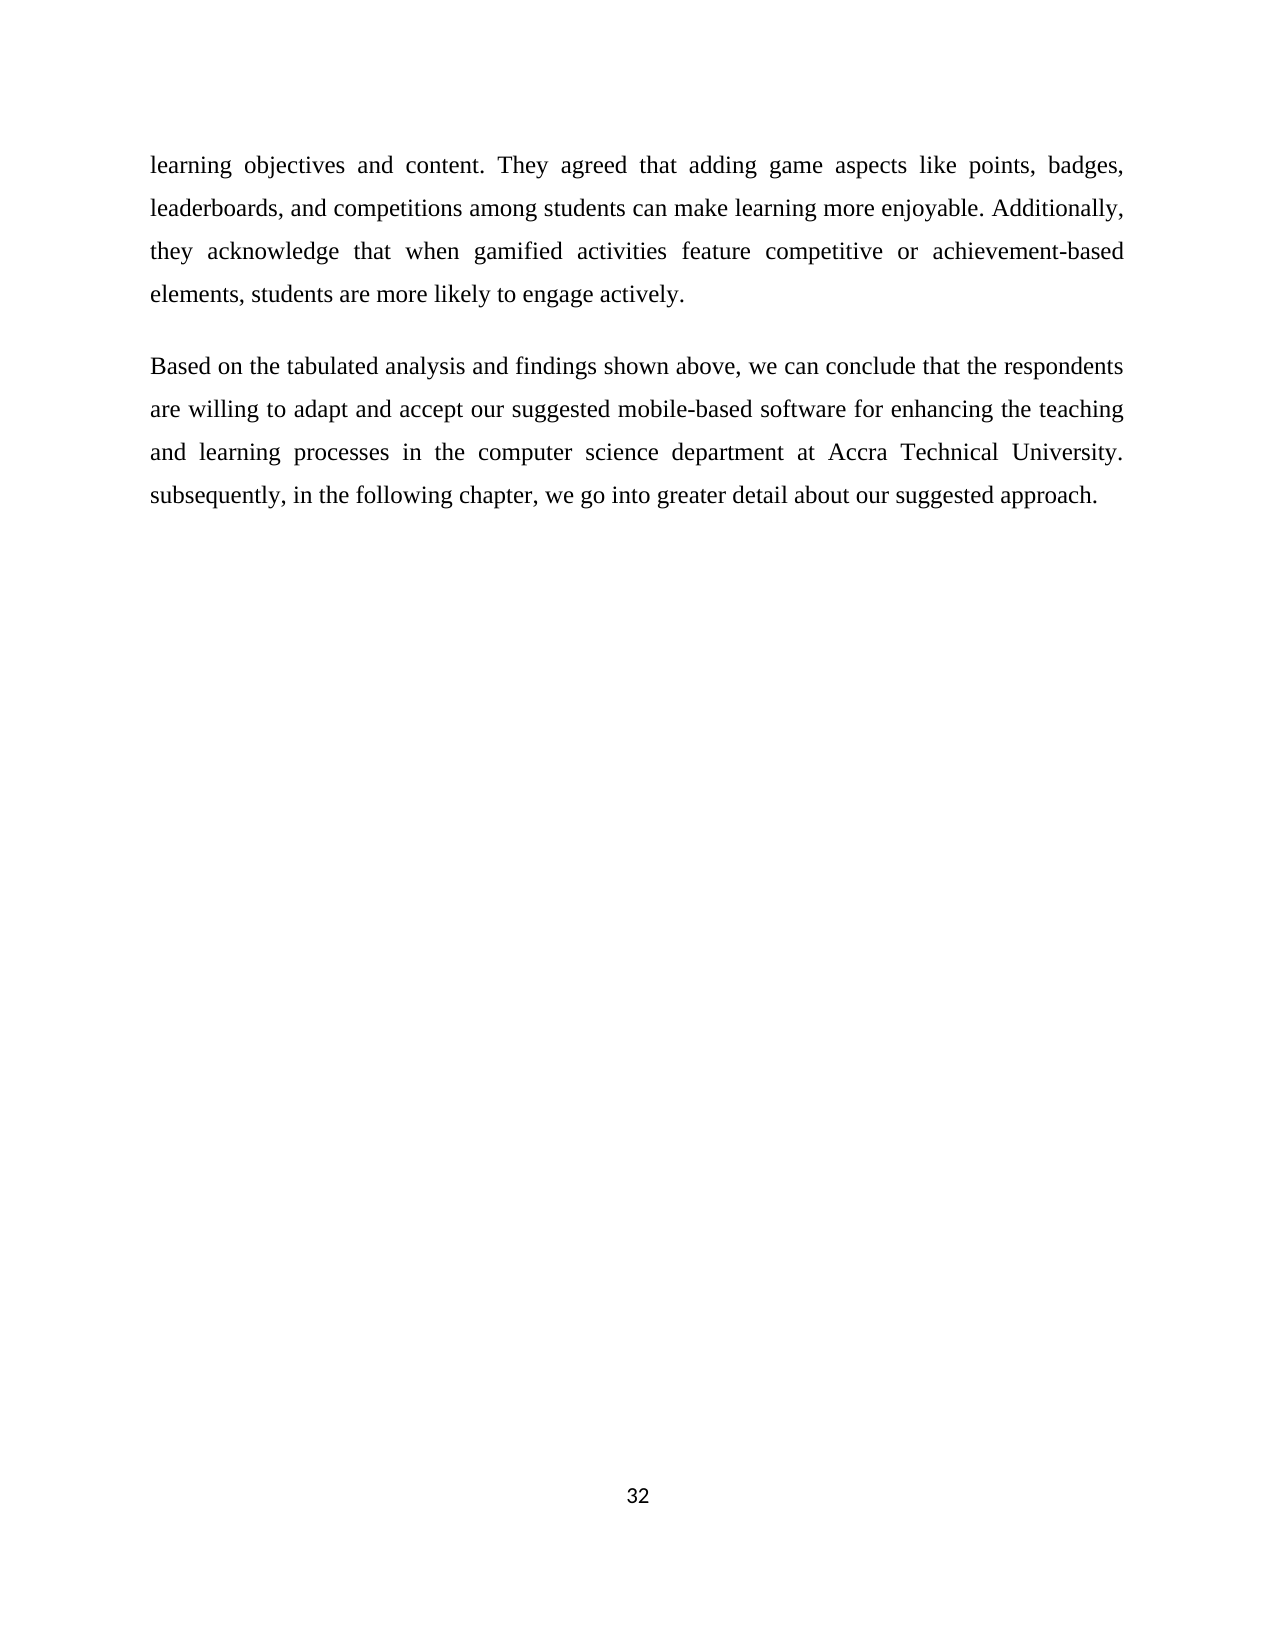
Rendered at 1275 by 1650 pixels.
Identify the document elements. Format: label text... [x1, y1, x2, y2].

text Based on the tabulated analysis and findings shown above, we can conclude that the respondents are willing to adapt and accept our suggested mobile-based software for enhancing the teaching and learning processes in the computer science department at Accra Technical University. subsequently, in the following chapter, we go into greater detail about our suggested approach. [150, 351, 1125, 509]
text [150, 150, 1125, 308]
